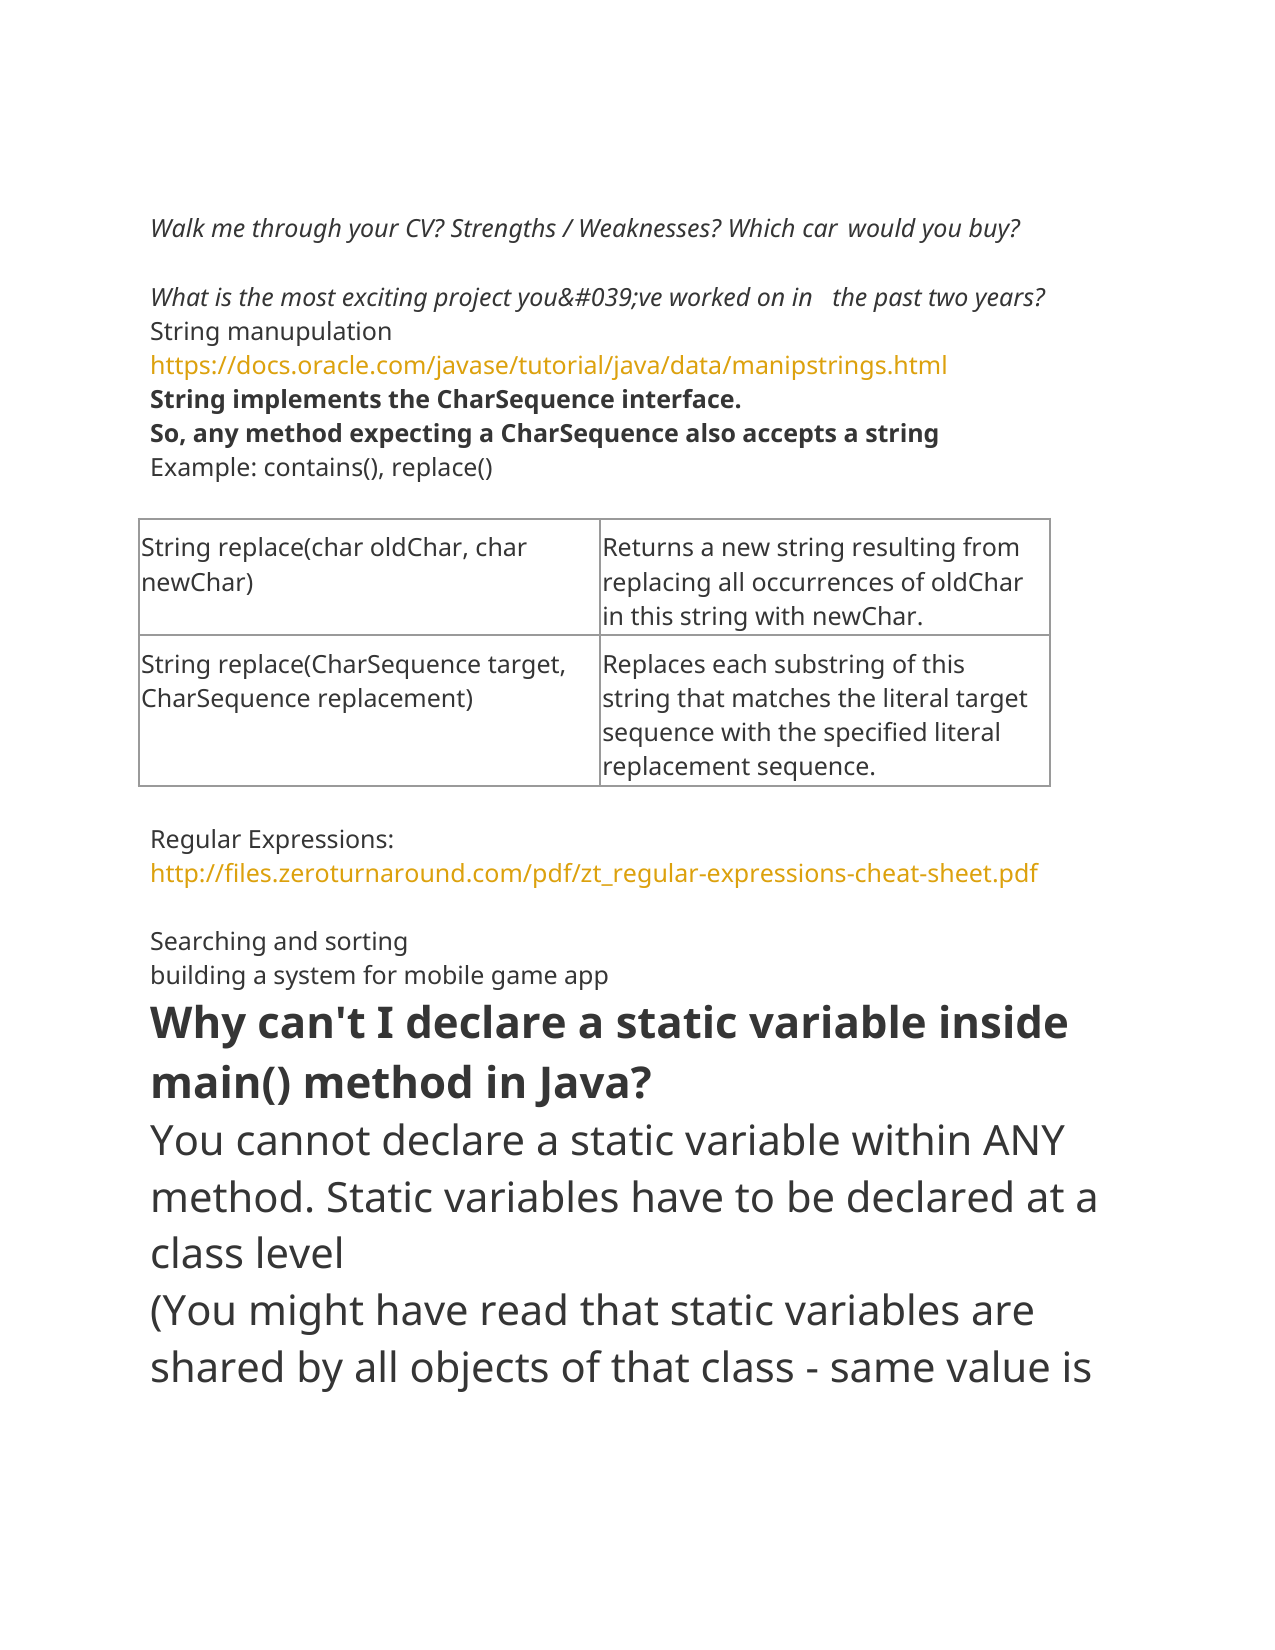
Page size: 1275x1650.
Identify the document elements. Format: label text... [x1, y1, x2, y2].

text building a system for mobile game app [150, 958, 1125, 992]
text Example: contains(), replace() [150, 449, 1125, 483]
text What is the most exciting project you&#039;ve worked on in the past two years? [150, 279, 1125, 313]
table_cell Replaces each substring of this string that matches the literal target sequence with the specified literal replacement sequence. [601, 636, 1049, 785]
text Regular Expressions: [150, 821, 1125, 855]
table_header Returns a new string resulting from replacing all occurrences of oldChar in this string with newChar. [601, 520, 1049, 634]
text Walk me through your CV? Strengths / Weaknesses? Which car would you buy? [150, 211, 1125, 245]
table_cell String replace(CharSequence target, CharSequence replacement) [140, 636, 599, 785]
text https://docs.oracle.com/javase/tutorial/java/data/manipstrings.html [150, 347, 1125, 381]
text String manupulation [150, 313, 1125, 347]
text Searching and sorting [150, 923, 1125, 958]
text So, any method expecting a CharSequence also accepts a string [150, 415, 1125, 449]
text Why can't I declare a static variable inside main() method in Java? [150, 992, 1125, 1111]
text http://files.zeroturnaround.com/pdf/zt_regular-expressions-cheat-sheet.pdf [150, 855, 1125, 889]
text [150, 1281, 1125, 1395]
text String implements the CharSequence interface. [150, 381, 1125, 415]
table_header String replace(char oldChar, char newChar) [140, 520, 599, 634]
text You cannot declare a static variable within ANY method. Static variables have to be declared at a class level [150, 1111, 1125, 1281]
